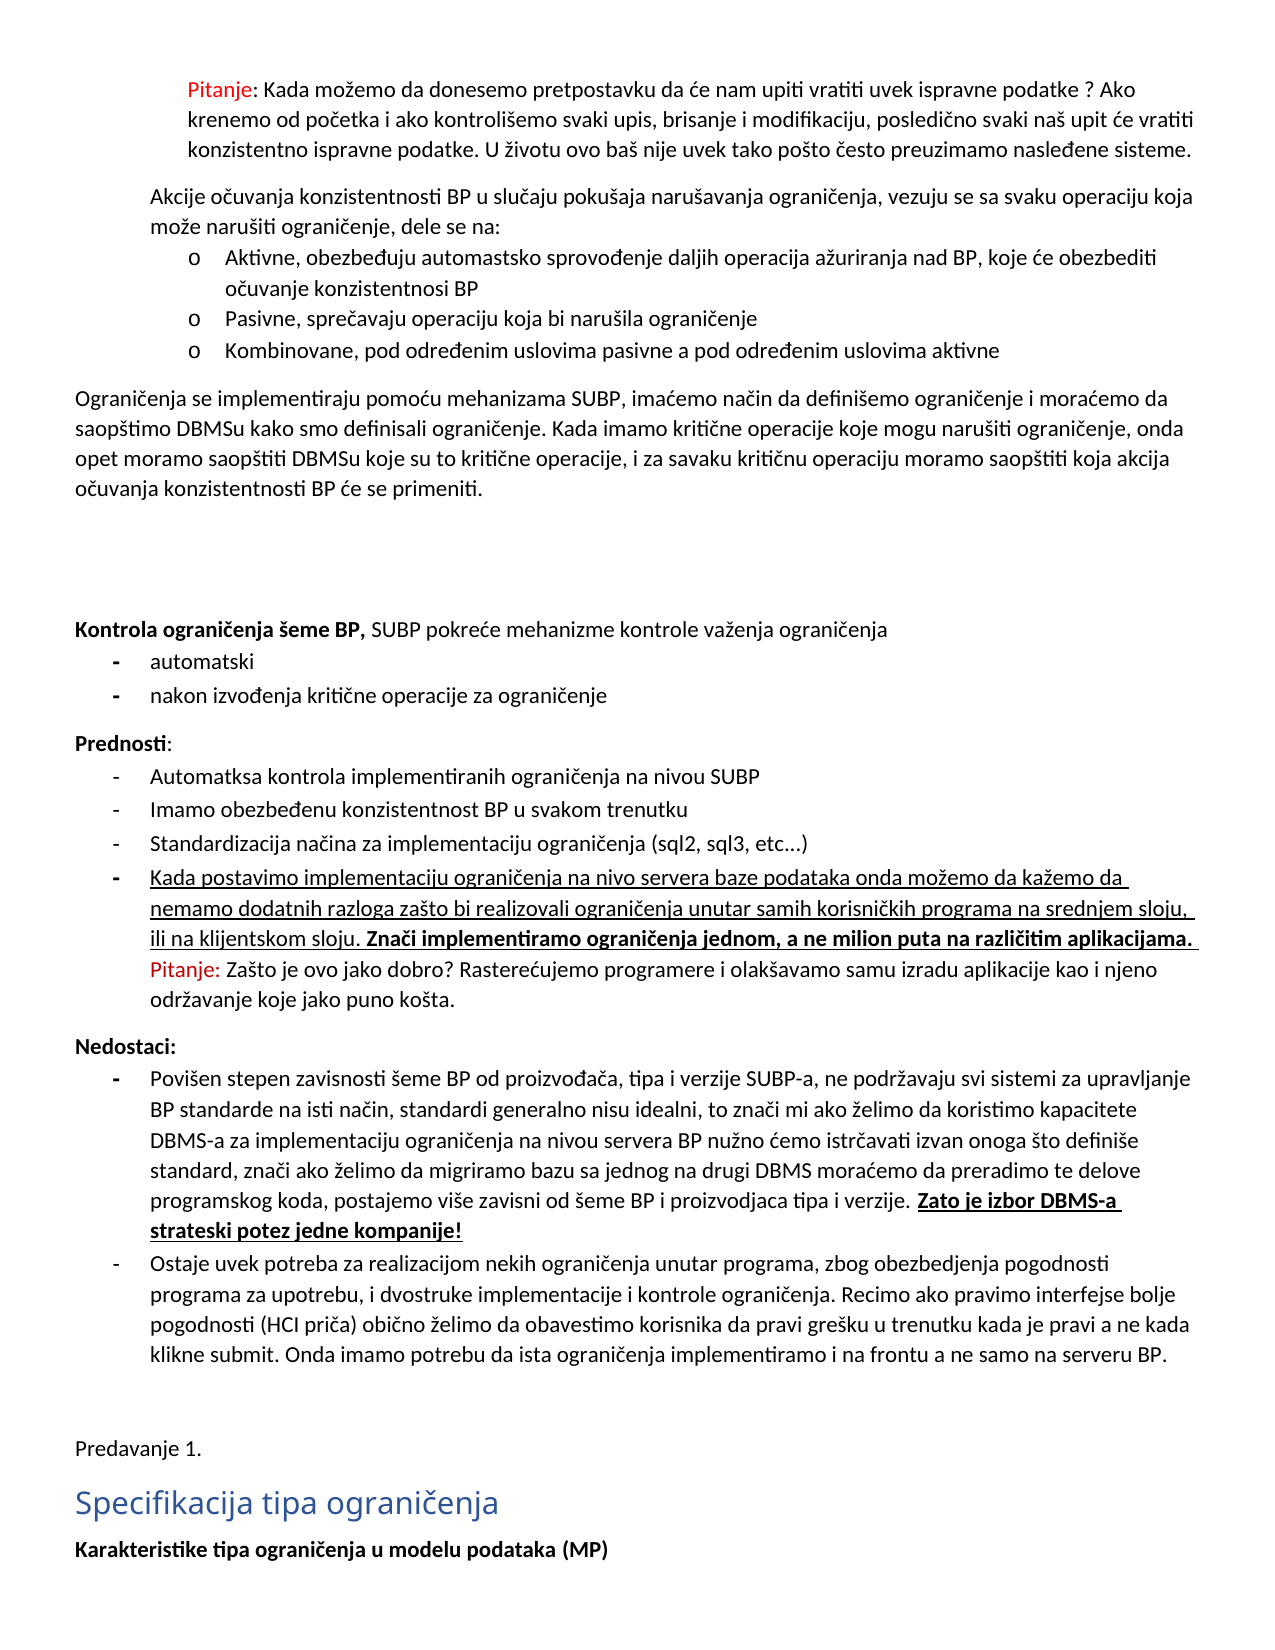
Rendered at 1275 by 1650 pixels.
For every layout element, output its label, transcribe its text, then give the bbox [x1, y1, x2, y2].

list Aktivne, obezbeđuju automastsko sprovođenje daljih operacija ažuriranja nad BP, koje će obezbediti očuvanje konzistentnosi BP [187, 243, 1200, 302]
subtitle Specifikacija tipa ograničenja [75, 1481, 1200, 1524]
text Kontrola ograničenja šeme BP, SUBP pokreće mehanizme kontrole važenja ograničenja [75, 615, 1200, 643]
list Povišen stepen zavisnosti šeme BP od proizvođača, tipa i verzije SUBP-a, ne podržavaju svi sistemi za upravljanje BP standarde na isti način, standardi generalno nisu idealni, to znači mi ako želimo da koristimo kapacitete DBMS-a za implementaciju ograničenja na nivou servera BP nužno ćemo istrčavati izvan onoga što definiše standard, znači ako želimo da migriramo bazu sa jednog na drugi DBMS moraćemo da preradimo te delove programskog koda, postajemo više zavisni od šeme BP i proizvodjaca tipa i verzije. Zato je izbor DBMS-a strateski potez jedne kompanije! [112, 1062, 1200, 1244]
text Ograničenja se implementiraju pomoću mehanizama SUBP, imaćemo način da definišemo ograničenje i moraćemo da saopštimo DBMSu kako smo definisali ograničenje. Kada imamo kritične operacije koje mogu narušiti ograničenje, onda opet moramo saopštiti DBMSu koje su to kritične operacije, i za savaku kritičnu operaciju moramo saopštiti koja akcija očuvanja konzistentnosti BP će se primeniti. [75, 384, 1200, 502]
list nakon izvođenja kritične operacije za ograničenje [112, 679, 1200, 710]
list Kada postavimo implementaciju ograničenja na nivo servera baze podataka onda možemo da kažemo da nemamo dodatnih razloga zašto bi realizovali ograničenja unutar samih korisničkih programa na srednjem sloju, ili na klijentskom sloju. Znači implementiramo ograničenja jednom, a ne milion puta na različitim aplikacijama. [112, 861, 1200, 953]
text Prednosti: [75, 729, 1200, 757]
list Pitanje: Kada možemo da donesemo pretpostavku da će nam upiti vratiti uvek ispravne podatke ? Ako krenemo od početka i ako kontrolišemo svaki upis, brisanje i modifikaciju, posledično svaki naš upit će vratiti konzistentno ispravne podatke. U životu ovo baš nije uvek tako pošto često preuzimamo nasleđene sisteme. [187, 75, 1200, 163]
list Kombinovane, pod određenim uslovima pasivne a pod određenim uslovima aktivne [187, 336, 1200, 365]
list Pitanje: Zašto je ovo jako dobro? Rasterećujemo programere i olakšavamo samu izradu aplikacije kao i njeno održavanje koje jako puno košta. [150, 955, 1200, 1013]
list automatski [112, 645, 1200, 677]
list Ostaje uvek potreba za realizacijom nekih ograničenja unutar programa, zbog obezbedjenja pogodnosti programa za upotrebu, i dvostruke implementacije i kontrole ograničenja. Recimo ako pravimo interfejse bolje pogodnosti (HCI priča) obično želimo da obavestimo korisnika da pravi grešku u trenutku kada je pravi a ne kada klikne submit. Onda imamo potrebu da ista ograničenja implementiramo i na frontu a ne samo na serveru BP. [112, 1247, 1200, 1368]
text Nedostaci: [75, 1032, 1200, 1060]
list Imamo obezbeđenu konzistentnost BP u svakom trenutku [112, 793, 1200, 825]
list Automatksa kontrola implementiranih ograničenja na nivou SUBP [112, 760, 1200, 791]
text Karakteristike tipa ograničenja u modelu podataka (MP) [75, 1535, 1200, 1563]
text Akcije očuvanja konzistentnosti BP u slučaju pokušaja narušavanja ograničenja, vezuju se sa svaku operaciju koja može narušiti ograničenje, dele se na: [150, 182, 1200, 241]
list Pasivne, sprečavaju operaciju koja bi narušila ograničenje [187, 304, 1200, 333]
text Predavanje 1. [75, 1434, 1200, 1462]
list Standardizacija načina za implementaciju ograničenja (sql2, sql3, etc...) [112, 827, 1200, 858]
